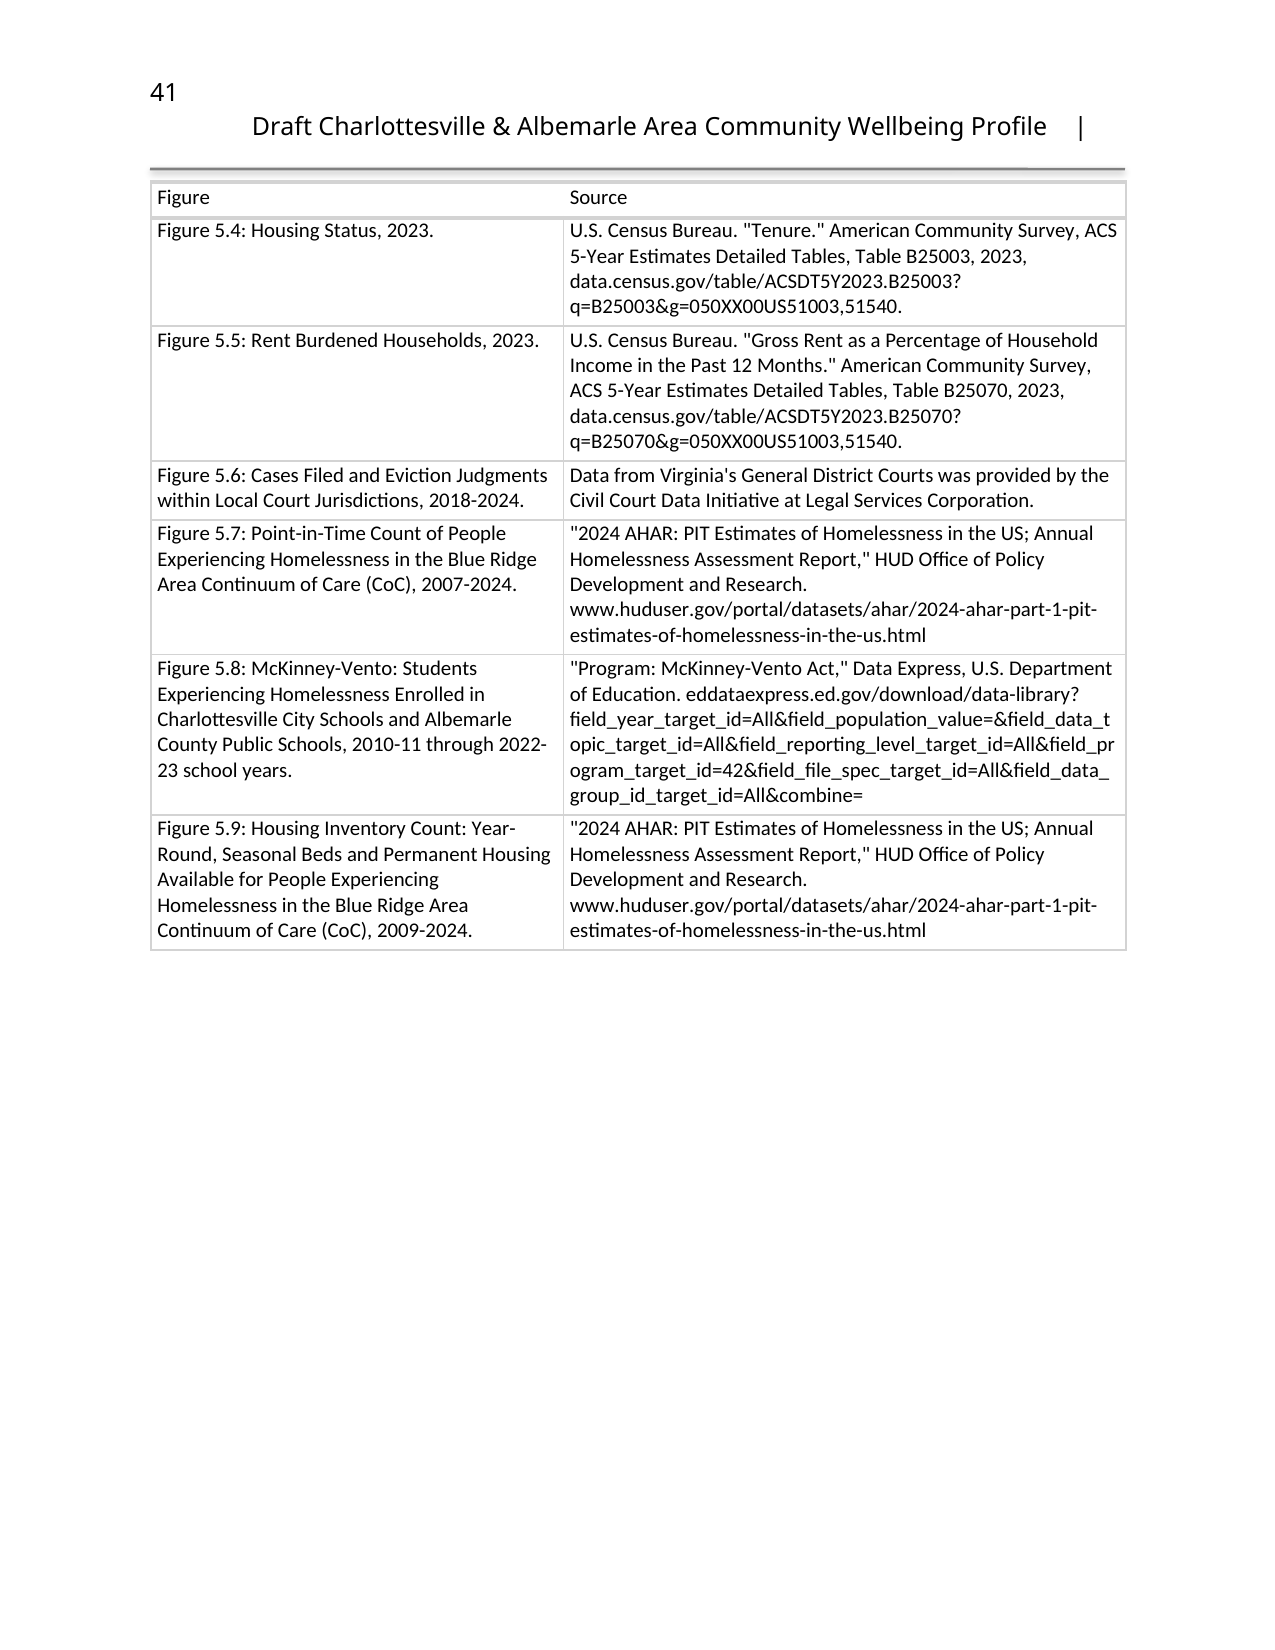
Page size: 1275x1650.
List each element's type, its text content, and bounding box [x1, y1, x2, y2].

table_cell "2024 AHAR: PIT Estimates of Homelessness in the US; Annual Homelessness Assessment Report," HUD Office of Policy Development and Research. www.huduser.gov/portal/datasets/ahar/2024-ahar-part-1-pit-estimates-of-homelessness-in-the-us.html [564, 521, 1125, 654]
table_cell Figure 5.6: Cases Filed and Eviction Judgments within Local Court Jurisdictions, 2018-2024. [152, 462, 563, 519]
table_cell "Program: McKinney-Vento Act," Data Express, U.S. Department of Education. eddataexpress.ed.gov/download/data-library?field_year_target_id=All&field_population_value=&field_data_topic_target_id=All&field_reporting_level_target_id=All&field_program_target_id=42&field_file_spec_target_id=All&field_data_group_id_target_id=All&combine= [564, 655, 1125, 814]
table_cell Figure 5.8: McKinney-Vento: Students Experiencing Homelessness Enrolled in Charlottesville City Schools and Albemarle County Public Schools, 2010-11 through 2022-23 school years. [152, 655, 563, 814]
table_cell Figure 5.5: Rent Burdened Households, 2023. [152, 327, 563, 460]
table_cell Figure 5.4: Housing Status, 2023. [152, 220, 563, 325]
table_header Source [563, 184, 1125, 216]
table_header Figure [152, 184, 563, 216]
table_cell Data from Virginia's General District Courts was provided by the Civil Court Data Initiative at Legal Services Corporation. [564, 462, 1125, 519]
table_cell Figure 5.9: Housing Inventory Count: Year-Round, Seasonal Beds and Permanent Housing Available for People Experiencing Homelessness in the Blue Ridge Area Continuum of Care (CoC), 2009-2024. [152, 816, 563, 949]
table_cell Figure 5.7: Point-in-Time Count of People Experiencing Homelessness in the Blue Ridge Area Continuum of Care (CoC), 2007-2024. [152, 521, 563, 654]
table_cell "2024 AHAR: PIT Estimates of Homelessness in the US; Annual Homelessness Assessment Report," HUD Office of Policy Development and Research. www.huduser.gov/portal/datasets/ahar/2024-ahar-part-1-pit-estimates-of-homelessness-in-the-us.html [564, 816, 1125, 949]
table_cell U.S. Census Bureau. "Gross Rent as a Percentage of Household Income in the Past 12 Months." American Community Survey, ACS 5-Year Estimates Detailed Tables, Table B25070, 2023, data.census.gov/table/ACSDT5Y2023.B25070?q=B25070&g=050XX00US51003,51540. [564, 327, 1125, 460]
table_cell U.S. Census Bureau. "Tenure." American Community Survey, ACS 5-Year Estimates Detailed Tables, Table B25003, 2023, data.census.gov/table/ACSDT5Y2023.B25003?q=B25003&g=050XX00US51003,51540. [564, 220, 1125, 325]
